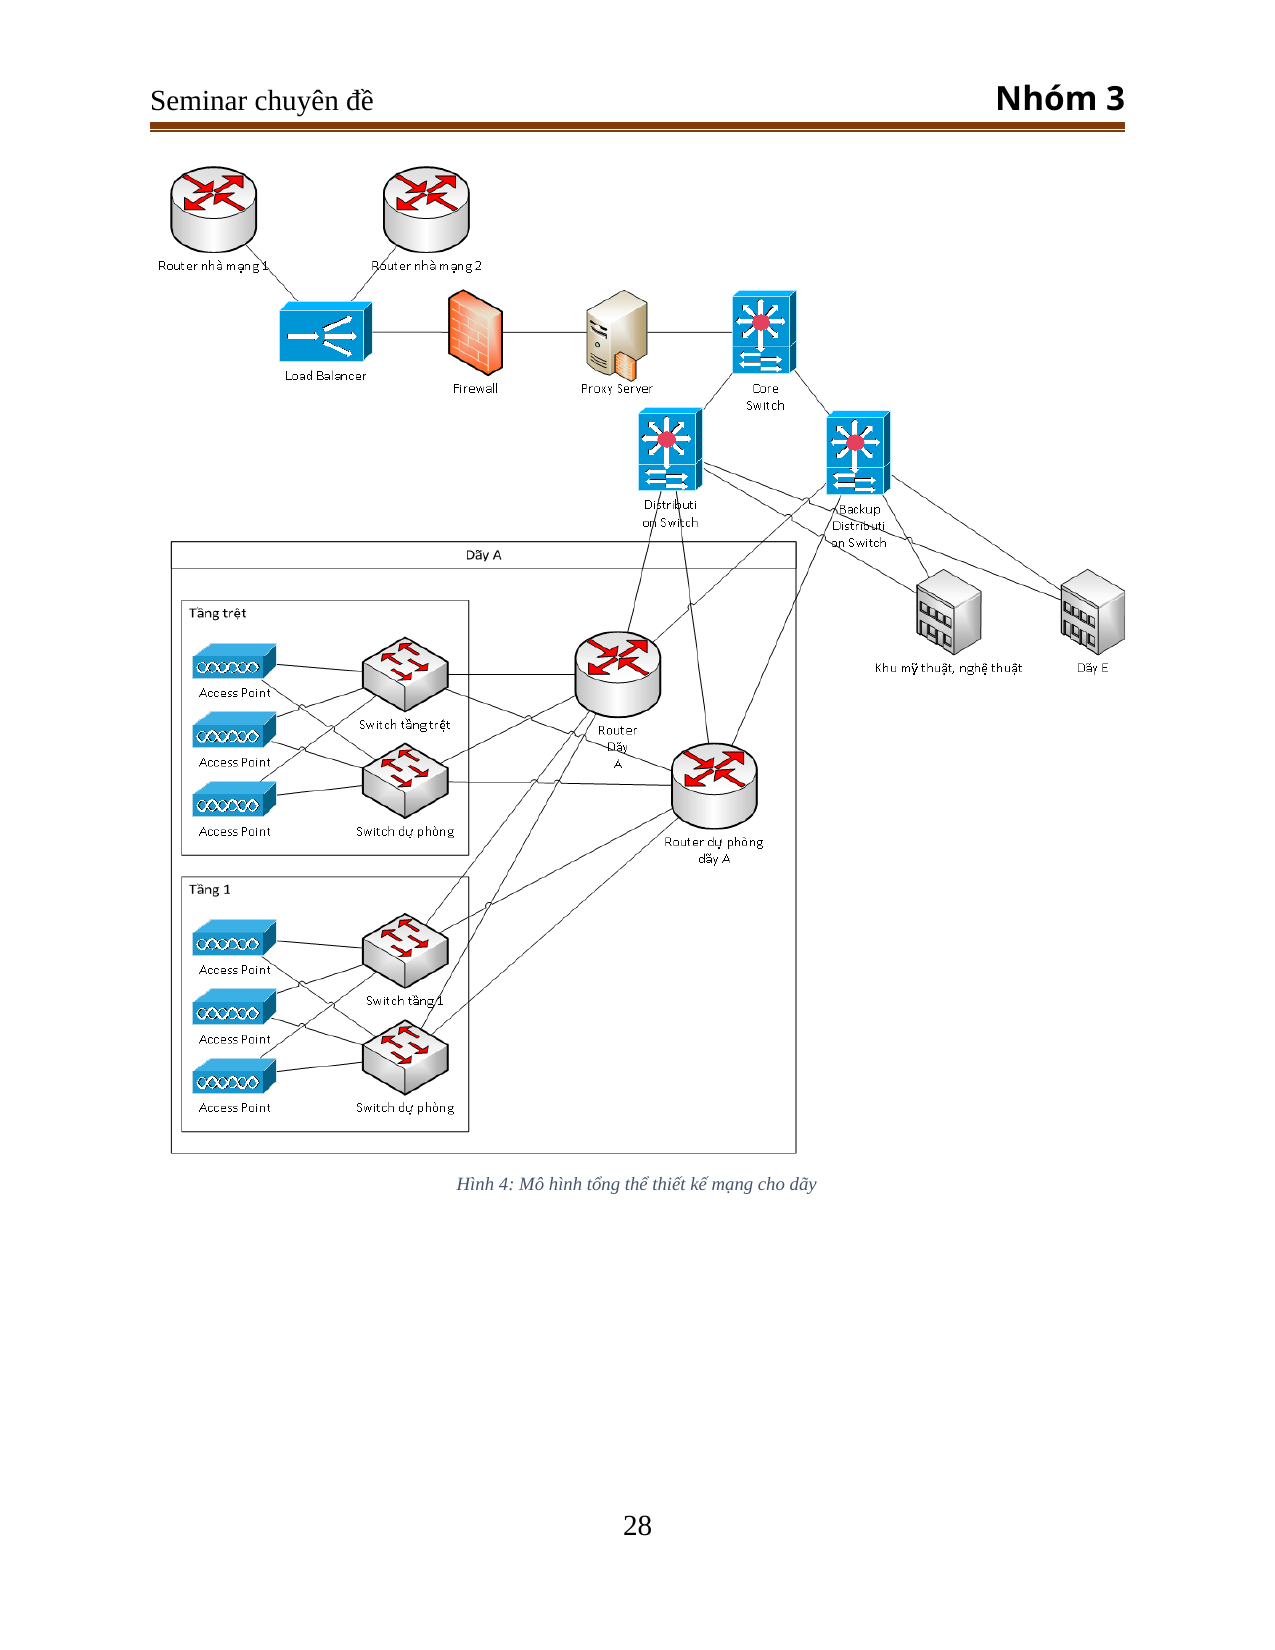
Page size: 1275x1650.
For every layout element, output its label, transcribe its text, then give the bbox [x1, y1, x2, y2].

picture [150, 165, 1125, 1154]
text Hình 4: Mô hình tổng thể thiết kế mạng cho dãy [150, 1173, 1125, 1194]
